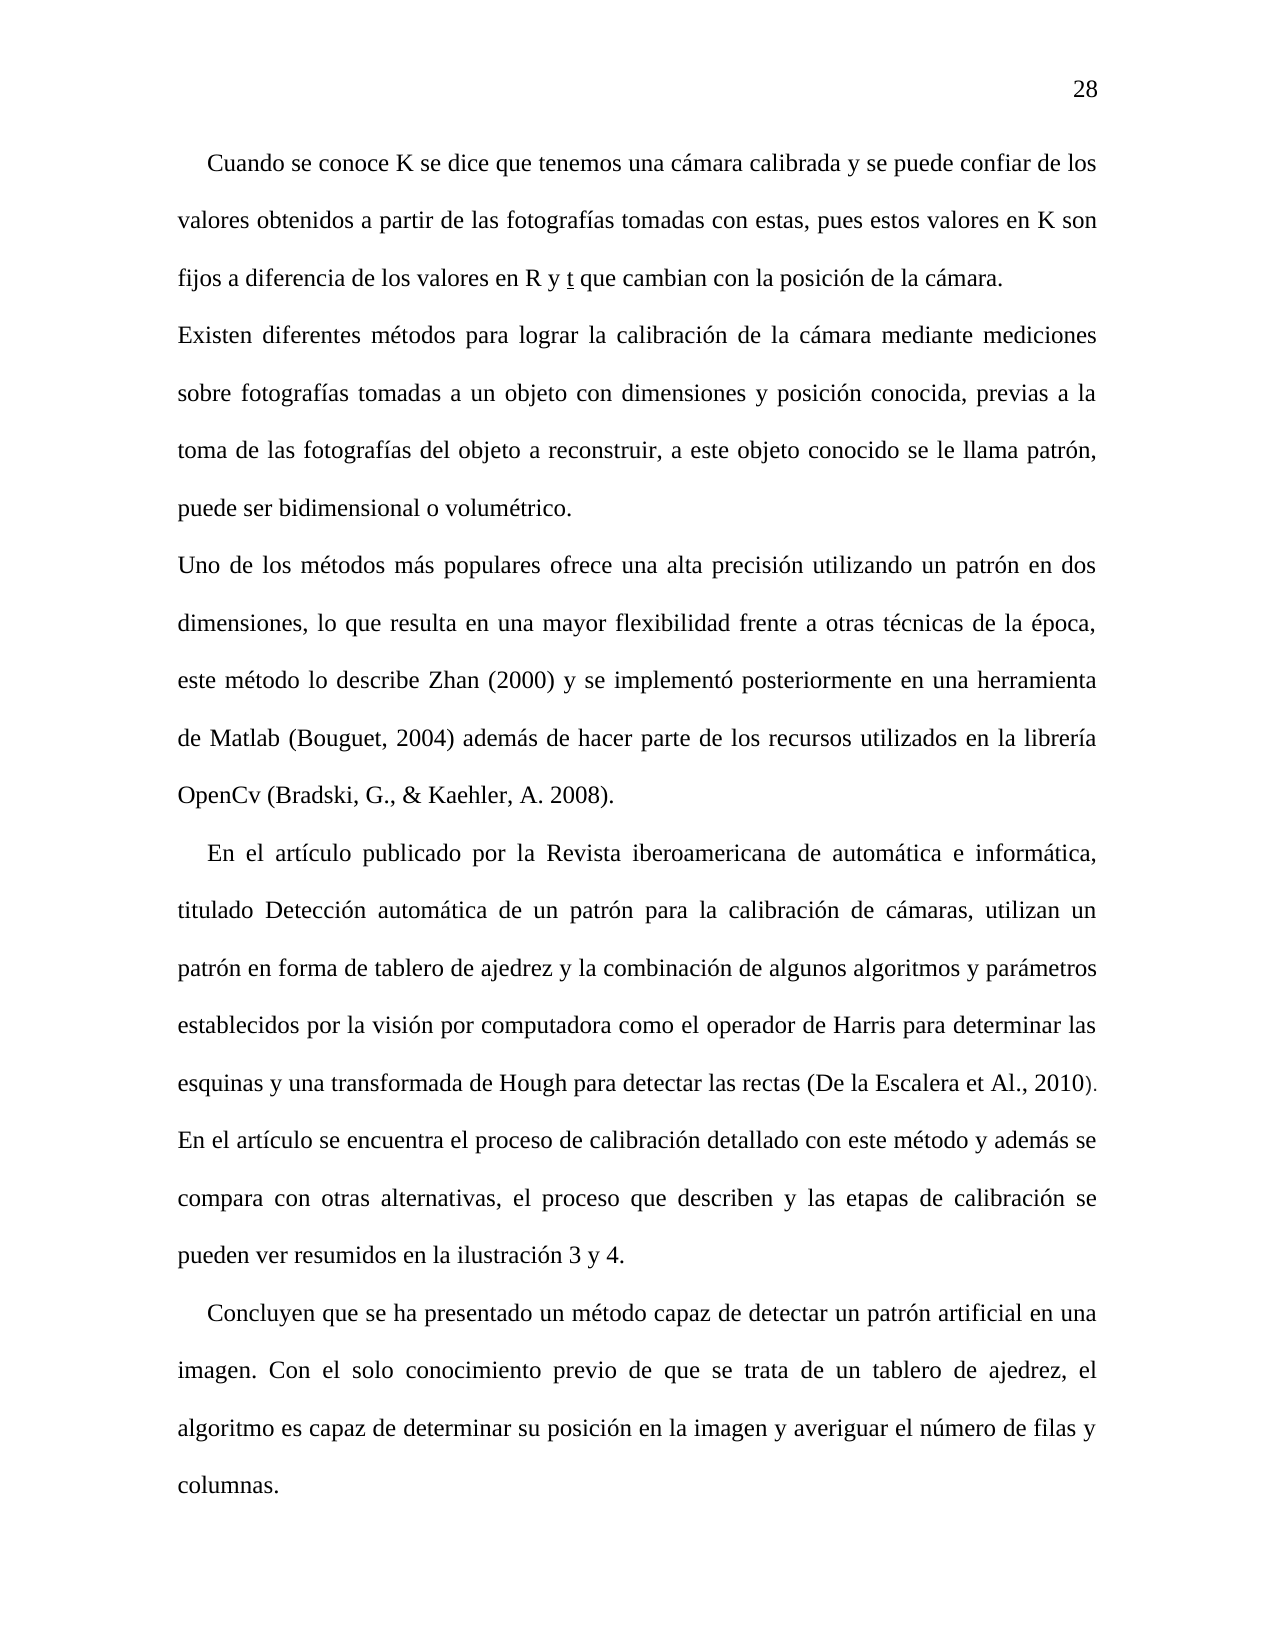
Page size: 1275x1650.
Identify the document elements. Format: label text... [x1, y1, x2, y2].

text Concluyen que se ha presentado un método capaz de detectar un patrón artificial en una imagen. Con el solo conocimiento previo de que se trata de un tablero de ajedrez, el algoritmo es capaz de determinar su posición en la imagen y averiguar el número de filas y columnas. [177, 1298, 1098, 1499]
text Cuando se conoce K se dice que tenemos una cámara calibrada y se puede confiar de los valores obtenidos a partir de las fotografías tomadas con estas, pues estos valores en K son fijos a diferencia de los valores en R y t que cambian con la posición de la cámara. [177, 148, 1098, 291]
text En el artículo publicado por la Revista iberoamericana de automática e informática, titulado Detección automática de un patrón para la calibración de cámaras, utilizan un patrón en forma de tablero de ajedrez y la combinación de algunos algoritmos y parámetros establecidos por la visión por computadora como el operador de Harris para determinar las esquinas y una transformada de Hough para detectar las rectas (De la Escalera et Al., 2010). En el artículo se encuentra el proceso de calibración detallado con este método y además se compara con otras alternativas, el proceso que describen y las etapas de calibración se pueden ver resumidos en la ilustración 3 y 4. [177, 838, 1098, 1269]
text Uno de los métodos más populares ofrece una alta precisión utilizando un patrón en dos dimensiones, lo que resulta en una mayor flexibilidad frente a otras técnicas de la época, este método lo describe Zhan (2000) y se implementó posteriormente en una herramienta de Matlab (Bouguet, 2004) además de hacer parte de los recursos utilizados en la librería OpenCv (Bradski, G., & Kaehler, A. 2008). [177, 550, 1098, 809]
text Existen diferentes métodos para lograr la calibración de la cámara mediante mediciones sobre fotografías tomadas a un objeto con dimensiones y posición conocida, previas a la toma de las fotografías del objeto a reconstruir, a este objeto conocido se le llama patrón, puede ser bidimensional o volumétrico. [177, 320, 1098, 521]
